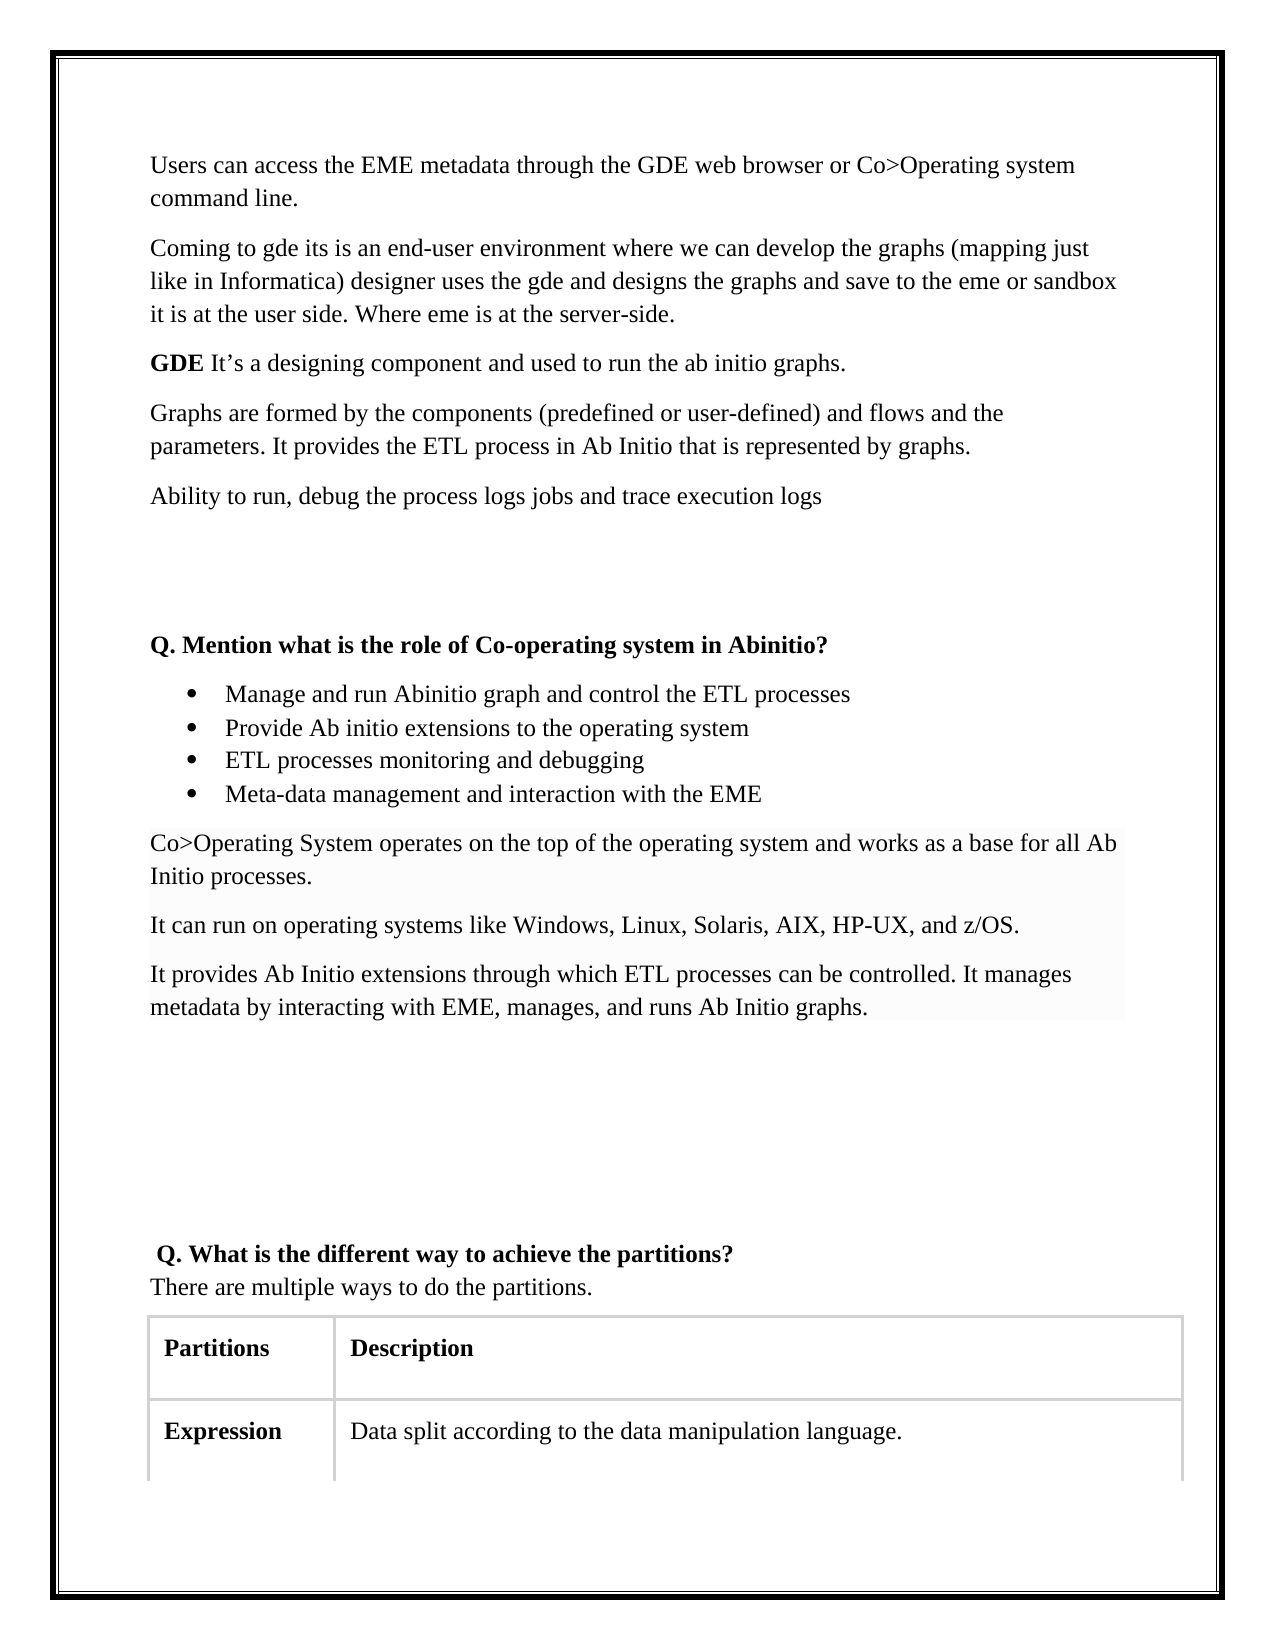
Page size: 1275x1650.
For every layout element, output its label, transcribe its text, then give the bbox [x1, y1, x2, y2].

table_header Description [336, 1318, 1181, 1398]
subtitle It provides Ab Initio extensions through which ETL processes can be controlled. It manages metadata by interacting with EME, manages, and runs Ab Initio graphs. [150, 959, 1125, 1020]
list Meta-data management and interaction with the EME [187, 779, 1125, 807]
table_cell Data split according to the data manipulation language. [336, 1401, 1181, 1481]
text Ability to run, debug the process logs jobs and trace execution logs [150, 481, 1125, 509]
text Users can access the EME metadata through the GDE web browser or Co>Operating system command line. [150, 150, 1125, 212]
text Q. Mention what is the role of Co-operating system in Abinitio? [150, 630, 1125, 659]
list Provide Ab initio extensions to the operating system [187, 713, 1125, 741]
text GDE It’s a designing component and used to run the ab initio graphs. [150, 348, 1125, 377]
subtitle It can run on operating systems like Windows, Linux, Solaris, AIX, HP-UX, and z/OS. [150, 910, 1125, 939]
list Manage and run Abinitio graph and control the ETL processes [187, 679, 1125, 708]
subtitle Co>Operating System operates on the top of the operating system and works as a base for all Ab Initio processes. [150, 828, 1125, 890]
list ETL processes monitoring and debugging [187, 746, 1125, 774]
text Graphs are formed by the components (predefined or user-defined) and flows and the parameters. It provides the ETL process in Ab Initio that is represented by graphs. [150, 398, 1125, 460]
table_cell Expression [150, 1401, 333, 1481]
table_header Partitions [150, 1318, 333, 1398]
subtitle Q. What is the different way to achieve the partitions? There are multiple ways to do the partitions. [150, 1239, 1125, 1301]
text Coming to gde its is an end-user environment where we can develop the graphs (mapping just like in Informatica) designer uses the gde and designs the graphs and save to the eme or sandbox it is at the user side. Where eme is at the server-side. [150, 233, 1125, 327]
